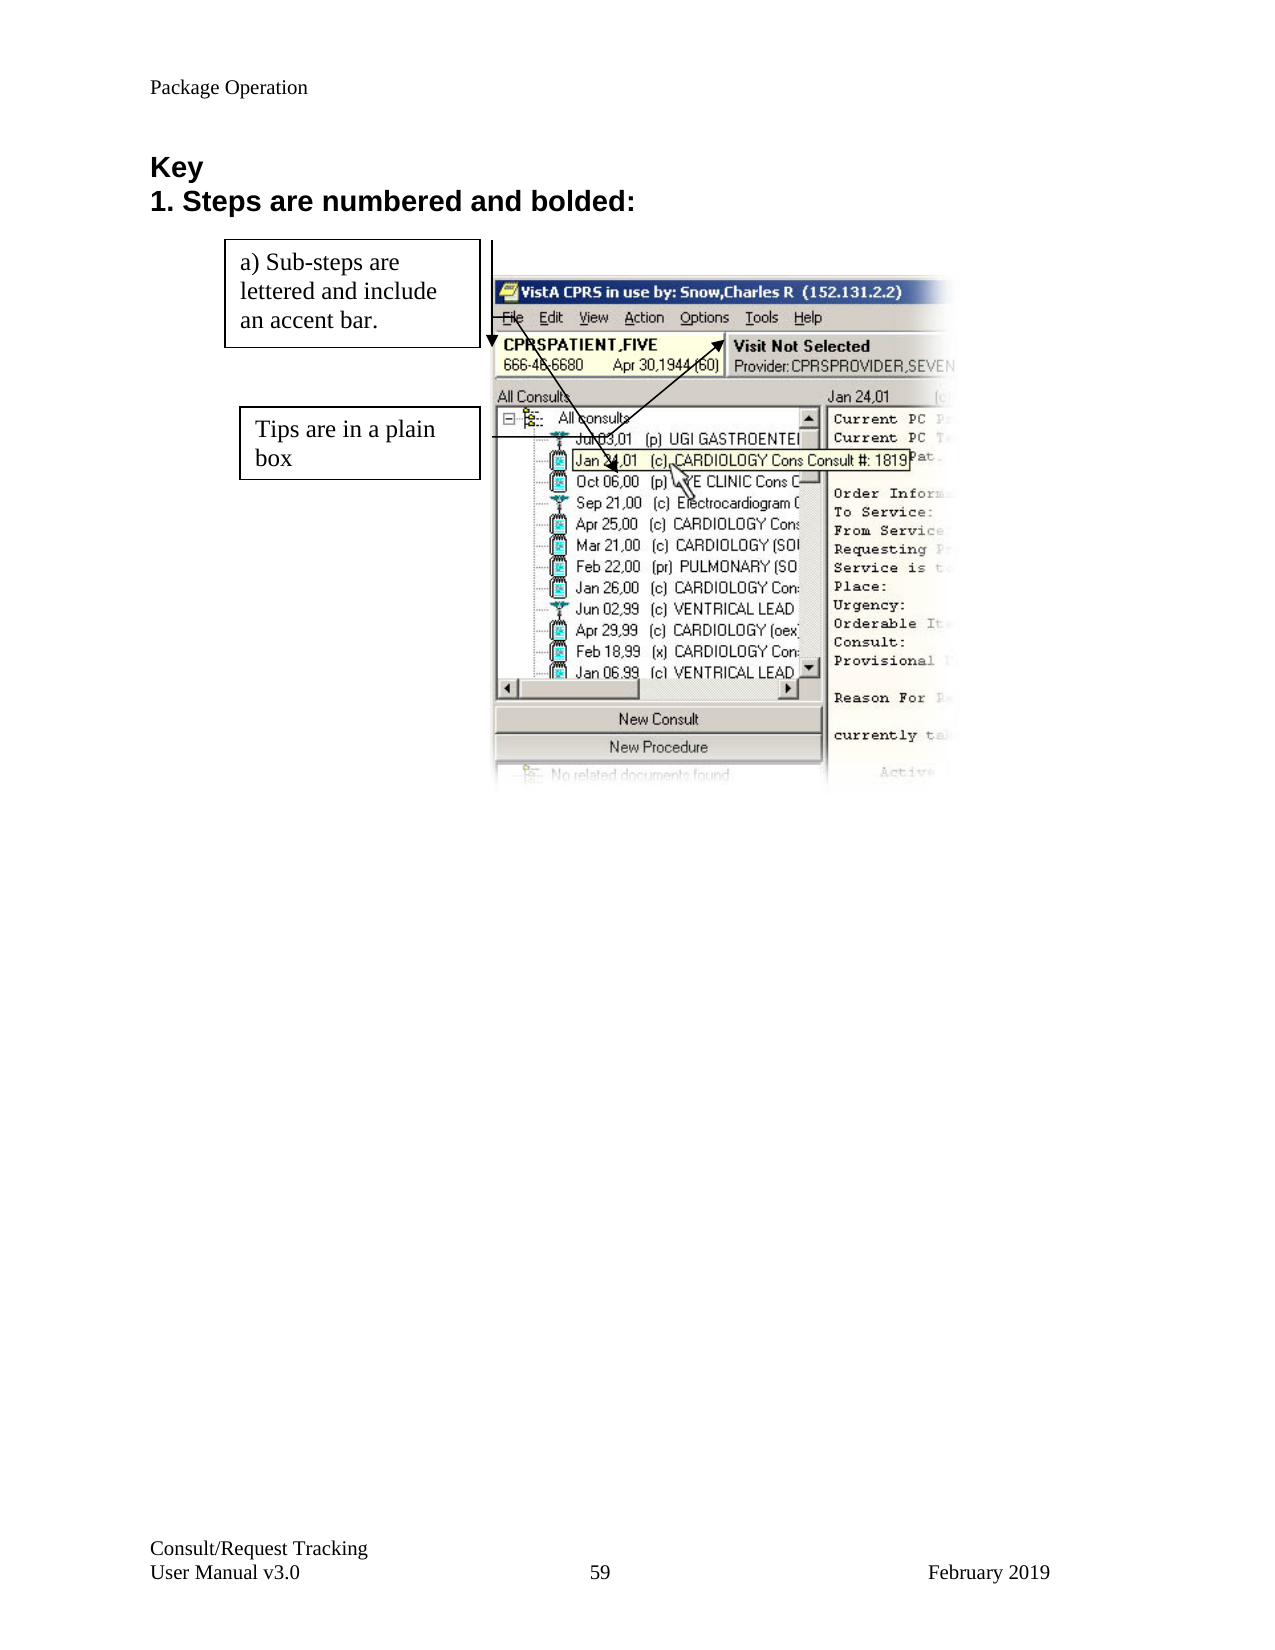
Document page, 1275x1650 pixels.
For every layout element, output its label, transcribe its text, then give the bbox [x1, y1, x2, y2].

subtitle Key [150, 150, 1125, 183]
subtitle 1. Steps are numbered and bolded: [150, 183, 1125, 217]
picture [490, 275, 961, 794]
